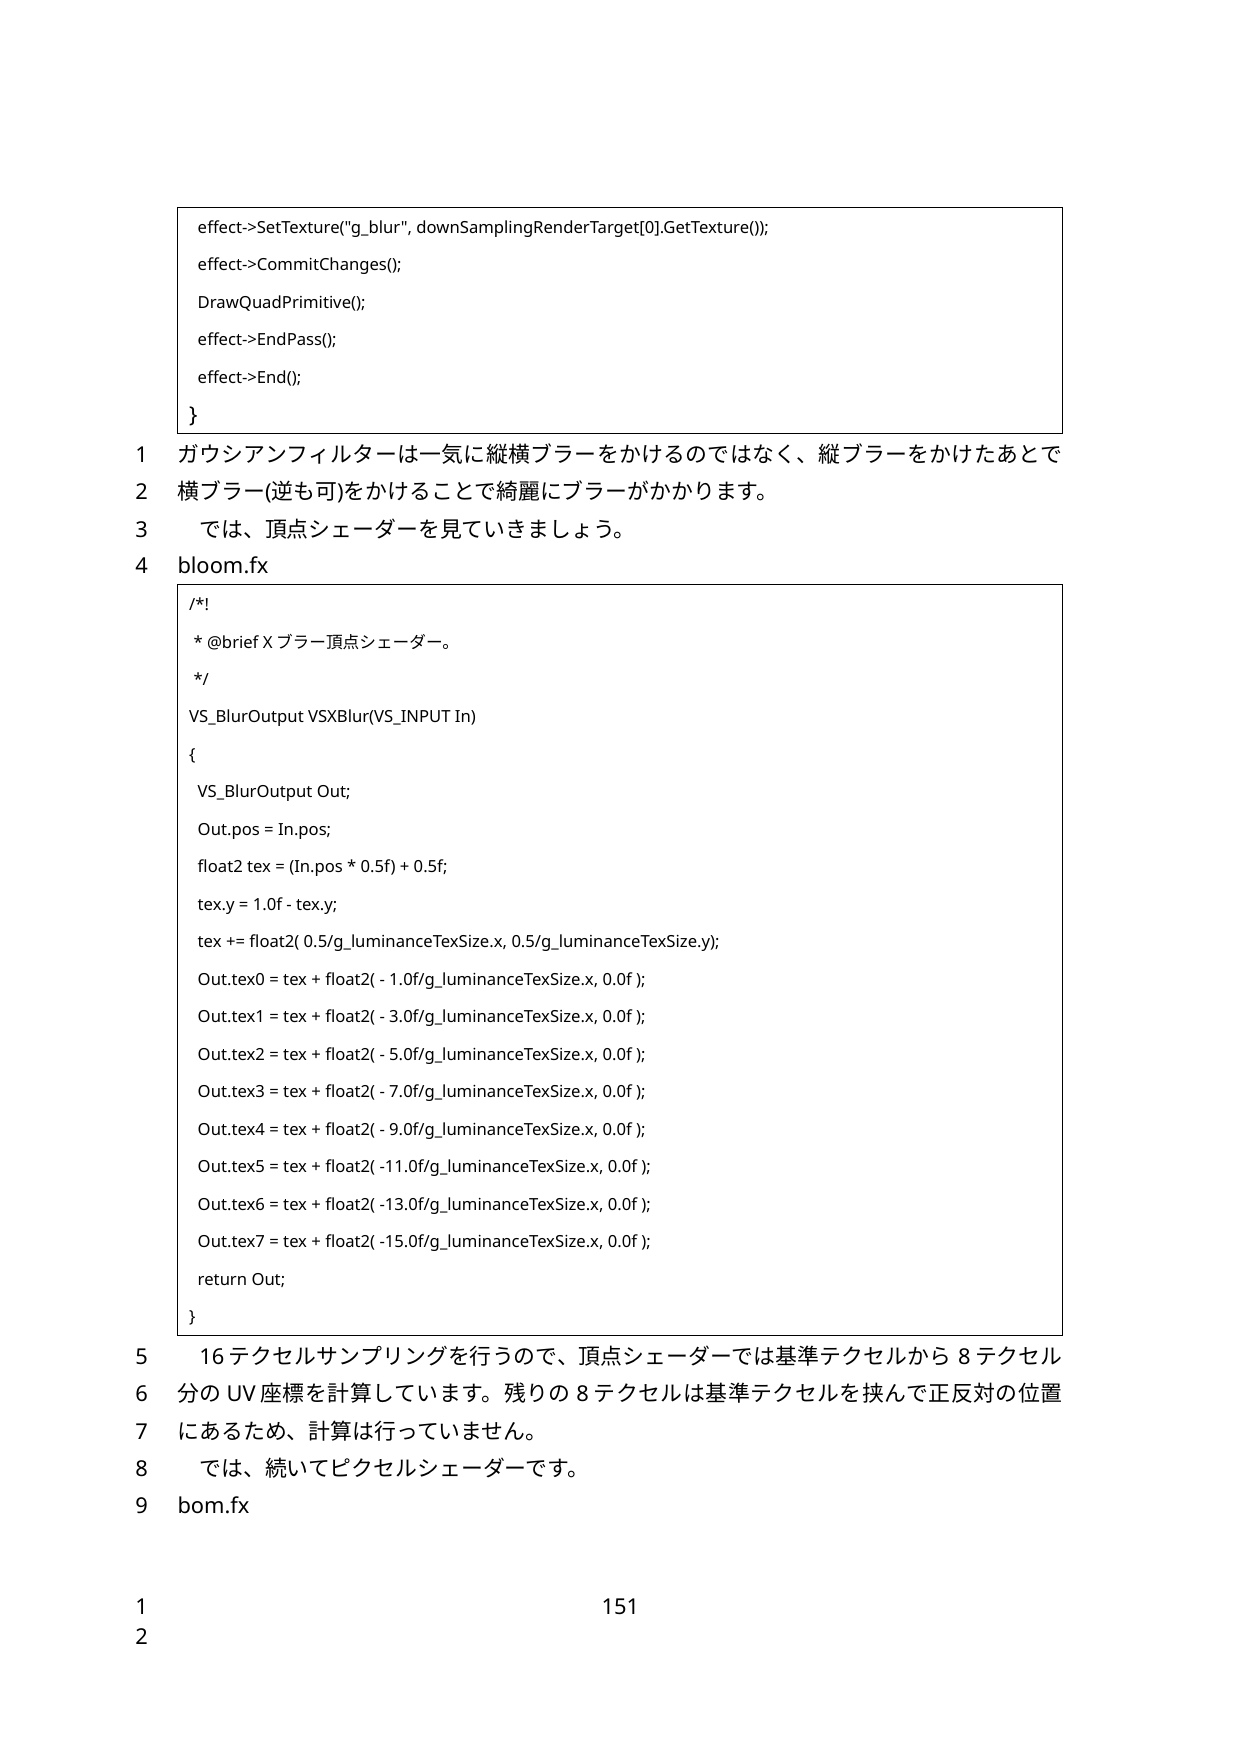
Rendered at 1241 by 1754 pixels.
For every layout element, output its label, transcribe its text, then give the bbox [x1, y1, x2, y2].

text bom.fx [177, 1486, 1063, 1523]
text では、頂点シェーダーを見ていきましょう。 [177, 509, 1063, 546]
table_header /*! * @brief Xブラー頂点シェーダー。 */ VS_BlurOutput VSXBlur(VS_INPUT In) { VS_BlurOutput Out; Out.pos = In.pos; float2 tex = (In.pos * 0.5f) + 0.5f; tex.y = 1.0f - tex.y; tex += float2( 0.5/g_luminanceTexSize.x, 0.5/g_luminanceTexSize.y); Out.tex0 = tex + float2( - 1.0f/g_luminanceTexSize.x, 0.0f ); Out.tex1 = tex + float2( - 3.0f/g_luminanceTexSize.x, 0.0f ); Out.tex2 = tex + float2( - 5.0f/g_luminanceTexSize.x, 0.0f ); Out.tex3 = tex + float2( - 7.0f/g_luminanceTexSize.x, 0.0f ); Out.tex4 = tex + float2( - 9.0f/g_luminanceTexSize.x, 0.0f ); Out.tex5 = tex + float2( -11.0f/g_luminanceTexSize.x, 0.0f ); Out.tex6 = tex + float2( -13.0f/g_luminanceTexSize.x, 0.0f ); Out.tex7 = tex + float2( -15.0f/g_luminanceTexSize.x, 0.0f ); return Out; } [178, 585, 1062, 1335]
text では、続いてピクセルシェーダーです。 [177, 1448, 1063, 1486]
text ガウシアンフィルターは一気に縦横ブラーをかけるのではなく、縦ブラーをかけたあとで、横ブラー(逆も可)をかけることで綺麗にブラーがかかります。 [177, 434, 1063, 509]
text 16テクセルサンプリングを行うので、頂点シェーダーでは基準テクセルから8テクセル分のUV座標を計算しています。残りの8テクセルは基準テクセルを挟んで正反対の位置にあるため、計算は行っていません。 [177, 1336, 1063, 1448]
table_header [178, 208, 1062, 433]
text bloom.fx [177, 546, 1063, 584]
